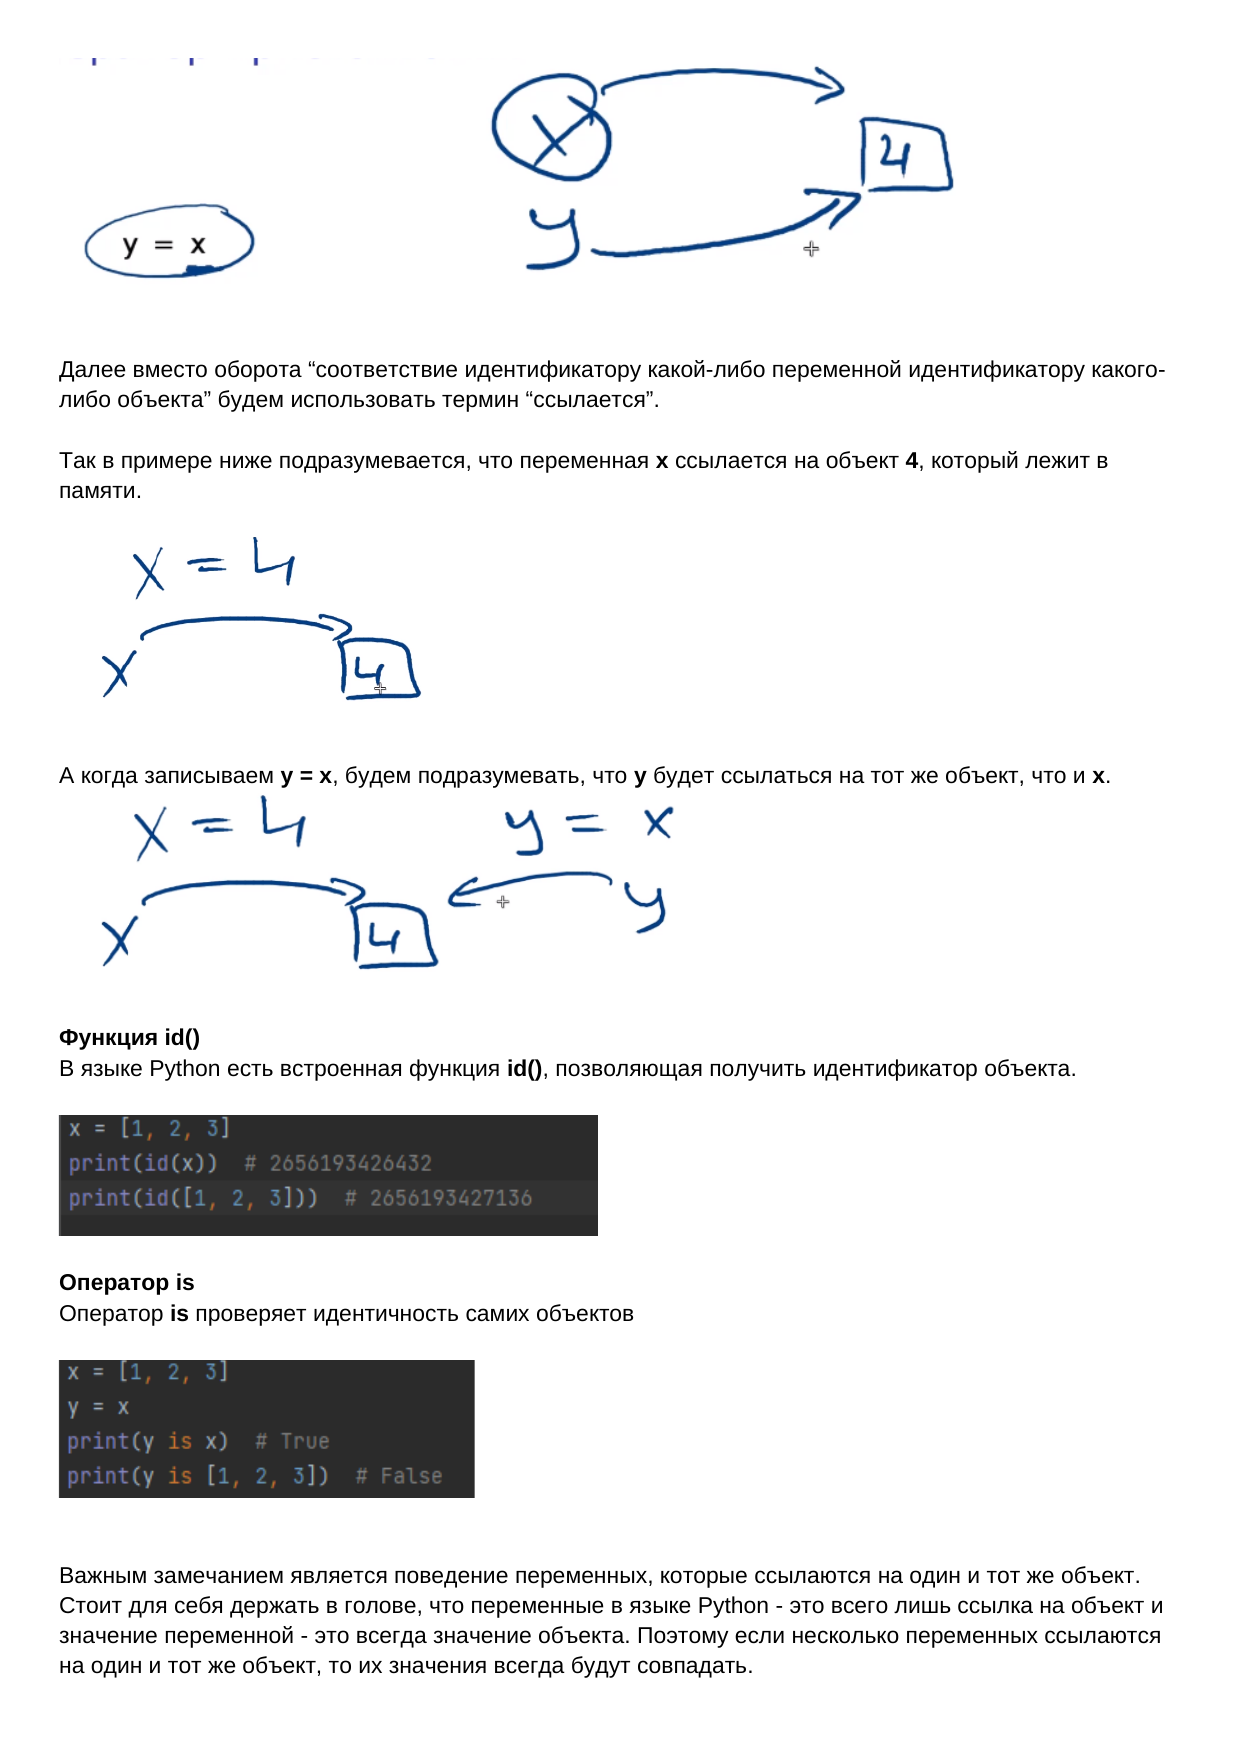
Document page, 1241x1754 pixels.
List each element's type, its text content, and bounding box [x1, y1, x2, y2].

text Стоит для себя держать в голове, что переменные в языке Python - это всего лишь ссылка на объект и значение переменной - это всегда значение объекта. Поэтому если несколько переменных ссылаются на один и тот же объект, то их значения всегда будут совпадать. [59, 1592, 1181, 1679]
text В языке Python есть встроенная функция id(), позволяющая получить идентификатор объекта. [59, 1054, 1181, 1081]
text Так в примере ниже подразумевается, что переменная х ссылается на объект 4, который лежит в памяти. [59, 447, 1181, 503]
text Оператор is проверяет идентичность самих объектов [59, 1299, 1181, 1326]
text Далее вместо оборота “соответствие идентификатору какой-либо переменной идентификатору какого-либо объекта” будем использовать термин “ссылается”. [59, 356, 1181, 413]
text Важным замечанием является поведение переменных, которые ссылаются на один и тот же объект. [59, 1562, 1181, 1588]
text А когда записываем y = x, будем подразумевать, что y будет ссылаться на тот же объект, что и х. [59, 762, 1181, 788]
picture [58, 537, 451, 728]
picture [58, 1360, 475, 1498]
picture [58, 58, 993, 292]
picture [58, 792, 731, 991]
text Функция id() [59, 1024, 1181, 1051]
picture [58, 1115, 598, 1236]
text Оператор is [59, 1269, 1181, 1296]
